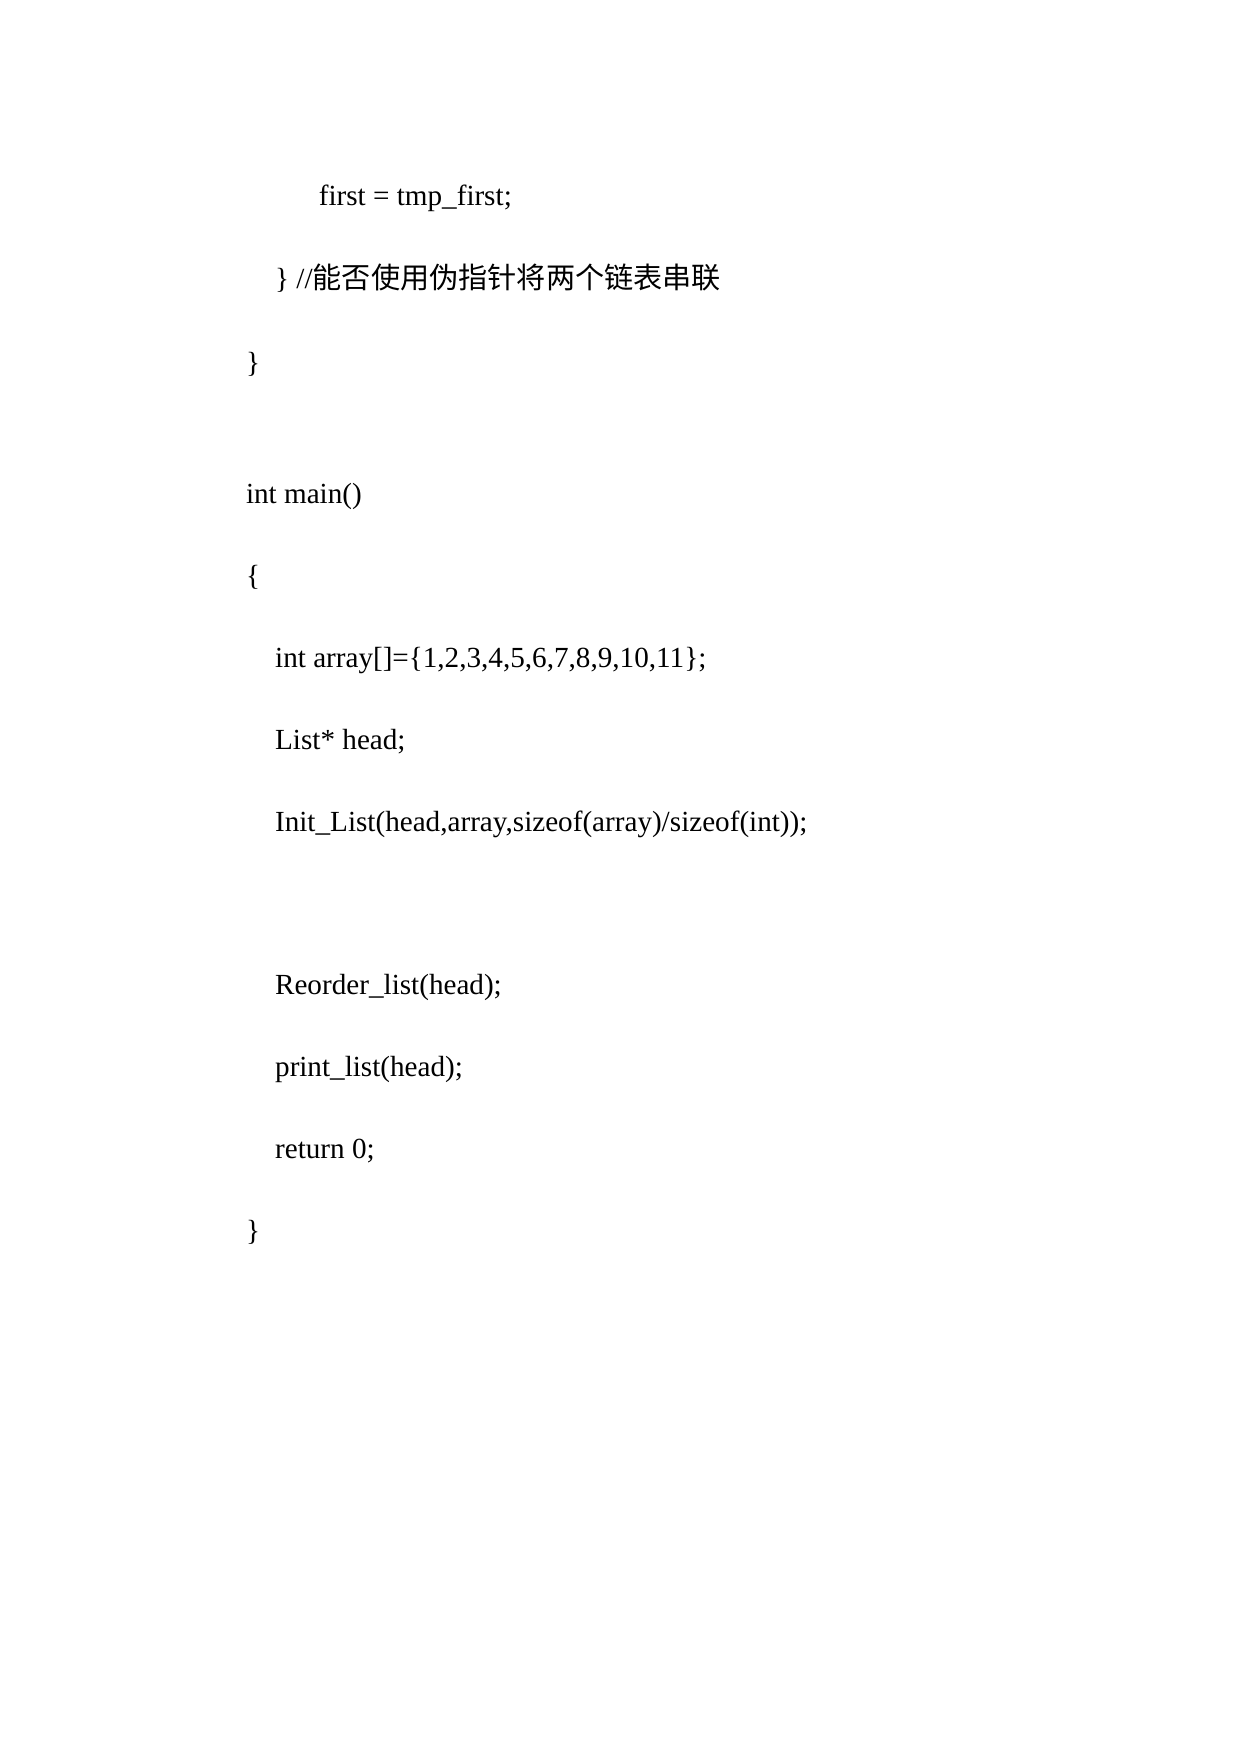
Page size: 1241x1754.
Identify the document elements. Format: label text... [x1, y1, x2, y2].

text first = tmp_first; [246, 162, 1053, 227]
text List* head; [246, 706, 1053, 771]
text } //能否使用伪指针将两个链表串联 [246, 244, 1053, 309]
text { [246, 543, 1053, 608]
text return 0; [246, 1115, 1053, 1180]
text int array[]={1,2,3,4,5,6,7,8,9,10,11}; [246, 624, 1053, 689]
text } [246, 330, 1053, 395]
text print_list(head); [246, 1033, 1053, 1098]
text Init_List(head,array,sizeof(array)/sizeof(int)); [246, 788, 1053, 853]
text int main() [246, 461, 1053, 526]
text Reorder_list(head); [246, 952, 1053, 1017]
text } [246, 1197, 1053, 1262]
